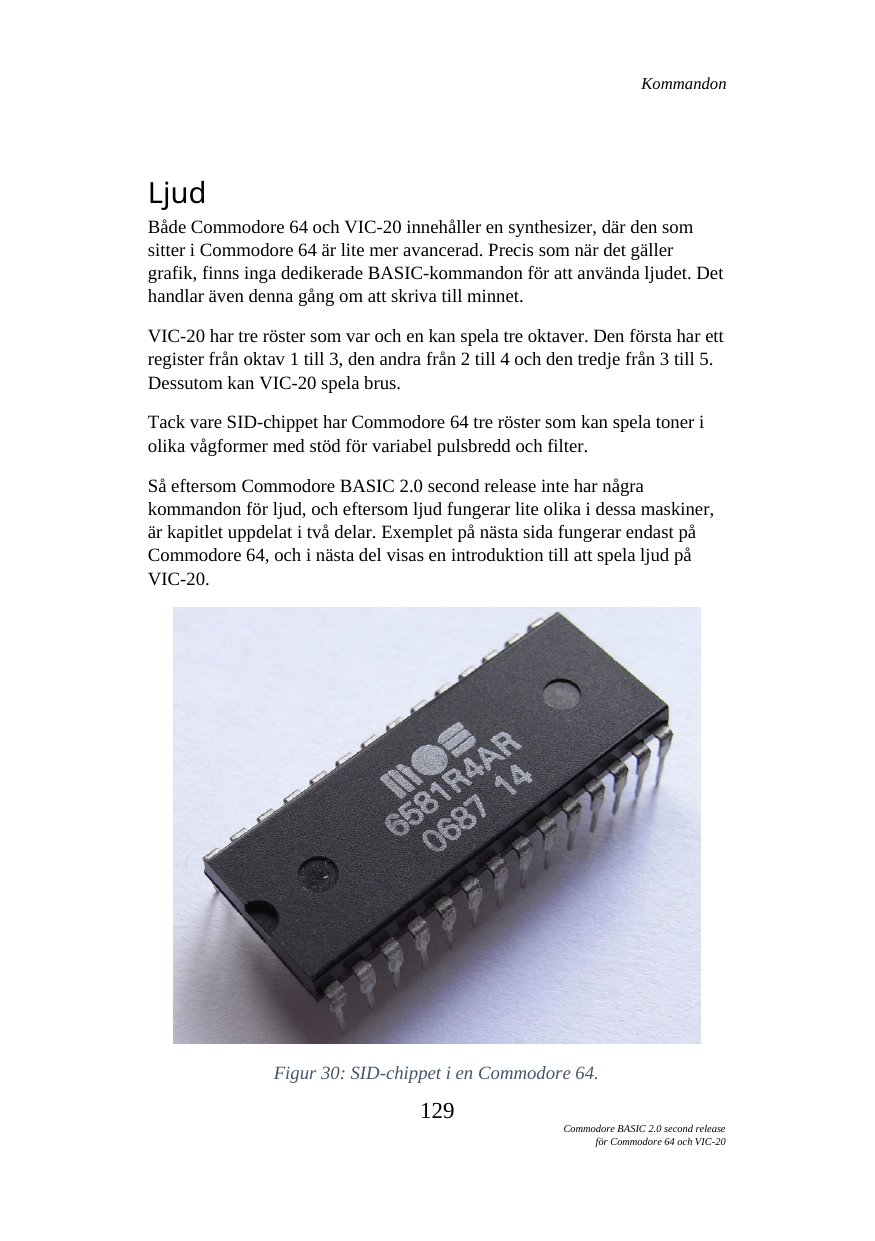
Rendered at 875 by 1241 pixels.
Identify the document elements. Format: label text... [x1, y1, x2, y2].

text Figur 30: SID-chippet i en Commodore 64. [148, 1062, 726, 1084]
text Så eftersom Commodore BASIC 2.0 second release inte har några kommandon för ljud, och eftersom ljud fungerar lite olika i dessa maskiner, är kapitlet uppdelat i två delar. Exemplet på nästa sida fungerar endast på Commodore 64, och i nästa del visas en introduktion till att spela ljud på VIC-20. [148, 474, 726, 589]
picture [173, 607, 701, 1044]
subtitle Ljud [148, 173, 726, 212]
text Både Commodore 64 och VIC-20 innehåller en synthesizer, där den som sitter i Commodore 64 är lite mer avancerad. Precis som när det gäller grafik, finns inga dedikerade BASIC-kommandon för att använda ljudet. Det handlar även denna gång om att skriva till minnet. [148, 216, 726, 307]
text VIC-20 har tre röster som var och en kan spela tre oktaver. Den första har ett register från oktav 1 till 3, den andra från 2 till 4 och den tredje från 3 till 5. Dessutom kan VIC-20 spela brus. [148, 325, 726, 393]
text Tack vare SID-chippet har Commodore 64 tre röster som kan spela toner i olika vågformer med stöd för variabel pulsbredd och filter. [148, 411, 726, 456]
